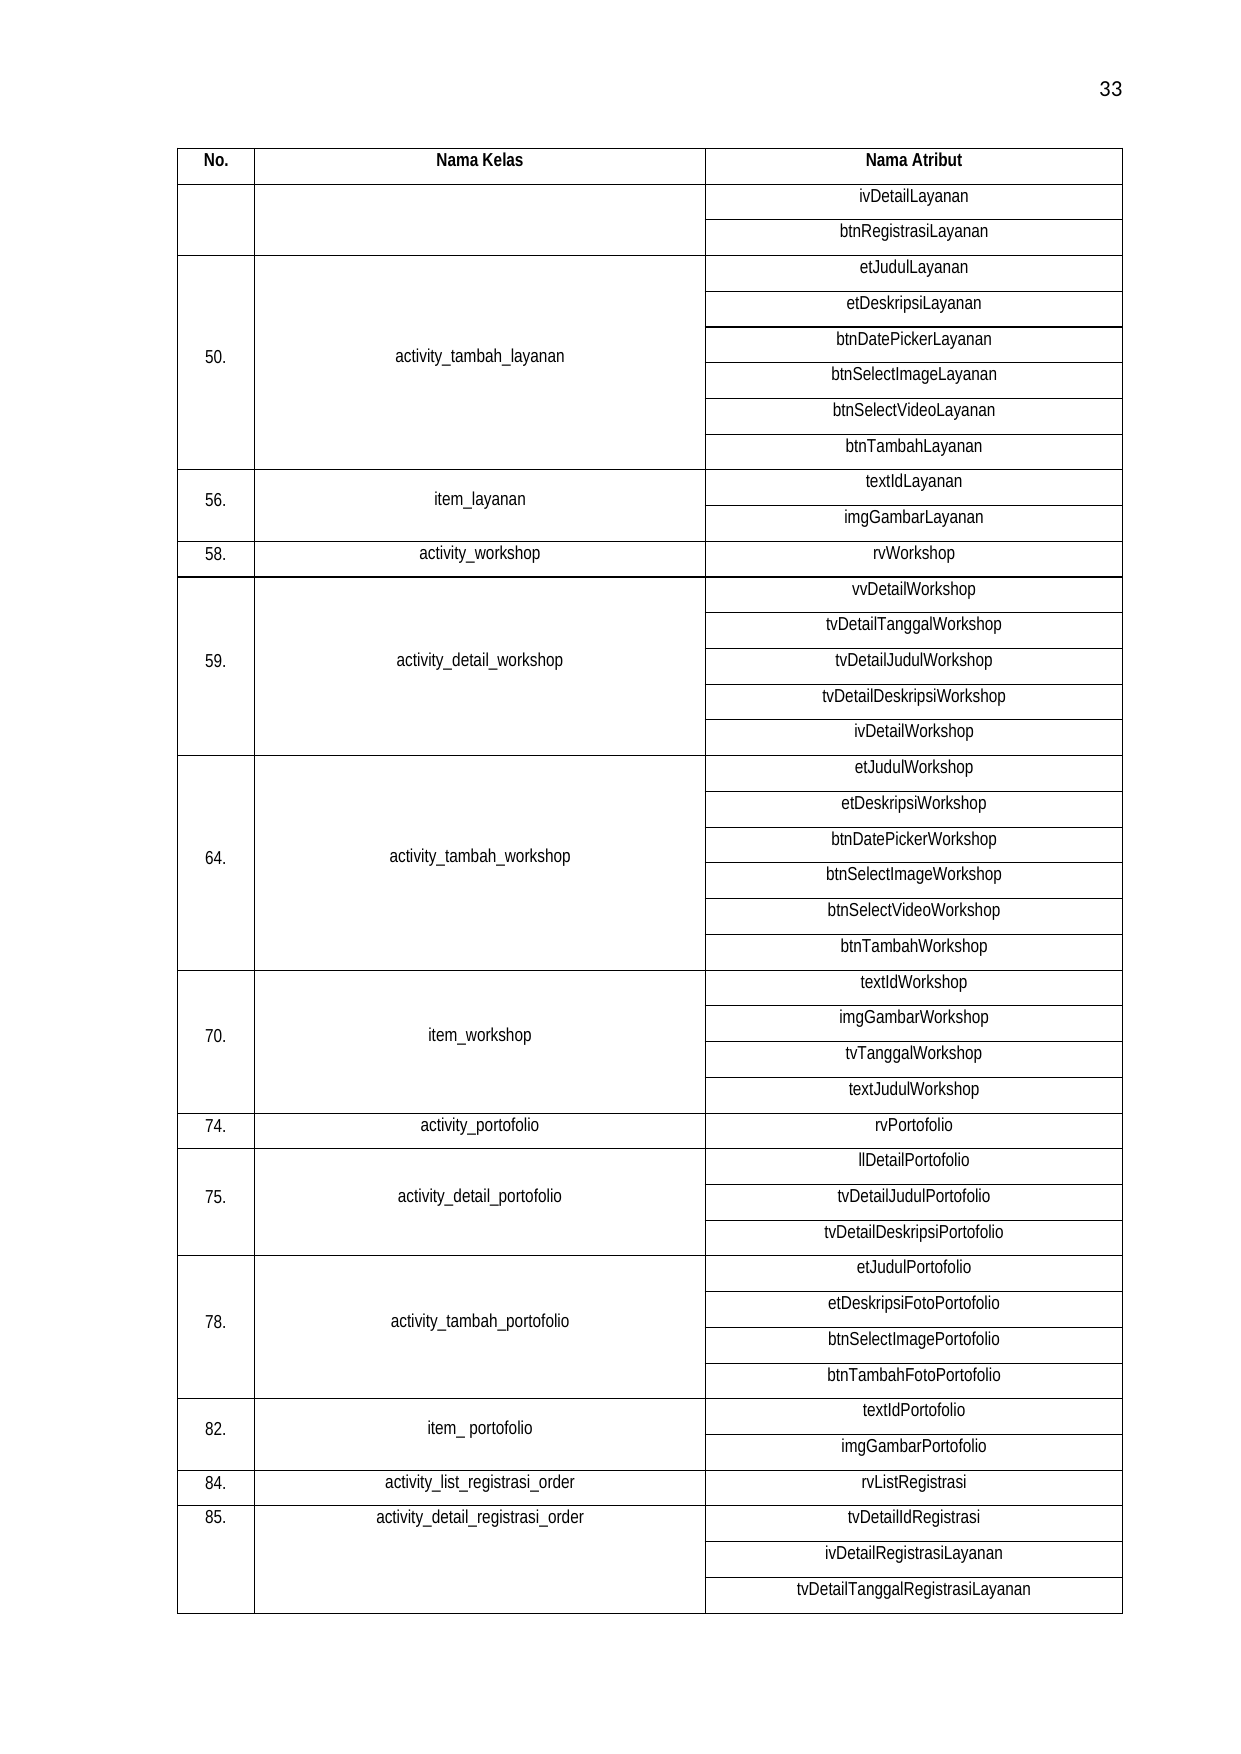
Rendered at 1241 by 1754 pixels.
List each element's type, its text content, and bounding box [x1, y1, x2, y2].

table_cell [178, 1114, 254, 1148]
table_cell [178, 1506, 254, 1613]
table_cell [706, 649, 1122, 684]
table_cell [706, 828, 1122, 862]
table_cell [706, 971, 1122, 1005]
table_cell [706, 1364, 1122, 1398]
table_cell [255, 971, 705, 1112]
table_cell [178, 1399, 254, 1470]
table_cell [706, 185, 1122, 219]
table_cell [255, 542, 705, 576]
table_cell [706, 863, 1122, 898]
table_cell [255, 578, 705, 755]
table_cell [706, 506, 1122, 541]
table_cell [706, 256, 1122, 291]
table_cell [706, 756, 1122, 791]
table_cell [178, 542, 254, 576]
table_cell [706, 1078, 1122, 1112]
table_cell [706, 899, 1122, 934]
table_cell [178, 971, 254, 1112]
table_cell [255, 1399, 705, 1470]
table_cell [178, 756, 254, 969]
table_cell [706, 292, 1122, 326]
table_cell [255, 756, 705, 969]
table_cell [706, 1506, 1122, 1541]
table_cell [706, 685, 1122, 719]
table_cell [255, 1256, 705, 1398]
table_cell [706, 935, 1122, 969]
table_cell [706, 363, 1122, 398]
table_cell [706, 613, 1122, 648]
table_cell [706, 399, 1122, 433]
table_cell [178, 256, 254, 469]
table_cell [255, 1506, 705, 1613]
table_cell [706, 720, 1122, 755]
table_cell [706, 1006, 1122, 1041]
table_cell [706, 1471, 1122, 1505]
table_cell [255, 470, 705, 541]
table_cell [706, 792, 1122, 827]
table_header No. [178, 149, 254, 183]
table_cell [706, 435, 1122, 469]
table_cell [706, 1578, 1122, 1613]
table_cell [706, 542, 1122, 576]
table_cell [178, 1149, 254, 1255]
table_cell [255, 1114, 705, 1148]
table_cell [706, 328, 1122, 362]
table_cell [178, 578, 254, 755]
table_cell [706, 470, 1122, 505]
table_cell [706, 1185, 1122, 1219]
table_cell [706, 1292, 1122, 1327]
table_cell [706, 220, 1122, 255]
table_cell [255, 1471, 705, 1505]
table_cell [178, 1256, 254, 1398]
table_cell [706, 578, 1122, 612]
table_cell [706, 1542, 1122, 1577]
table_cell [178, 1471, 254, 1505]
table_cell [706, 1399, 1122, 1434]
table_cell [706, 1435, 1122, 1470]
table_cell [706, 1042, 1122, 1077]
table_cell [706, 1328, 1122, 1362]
table_header Nama Atribut [706, 149, 1122, 183]
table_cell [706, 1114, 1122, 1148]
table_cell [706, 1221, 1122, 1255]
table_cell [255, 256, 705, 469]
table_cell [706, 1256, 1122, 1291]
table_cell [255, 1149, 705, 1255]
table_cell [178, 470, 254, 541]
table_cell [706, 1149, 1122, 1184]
table_header Nama Kelas [255, 149, 705, 183]
